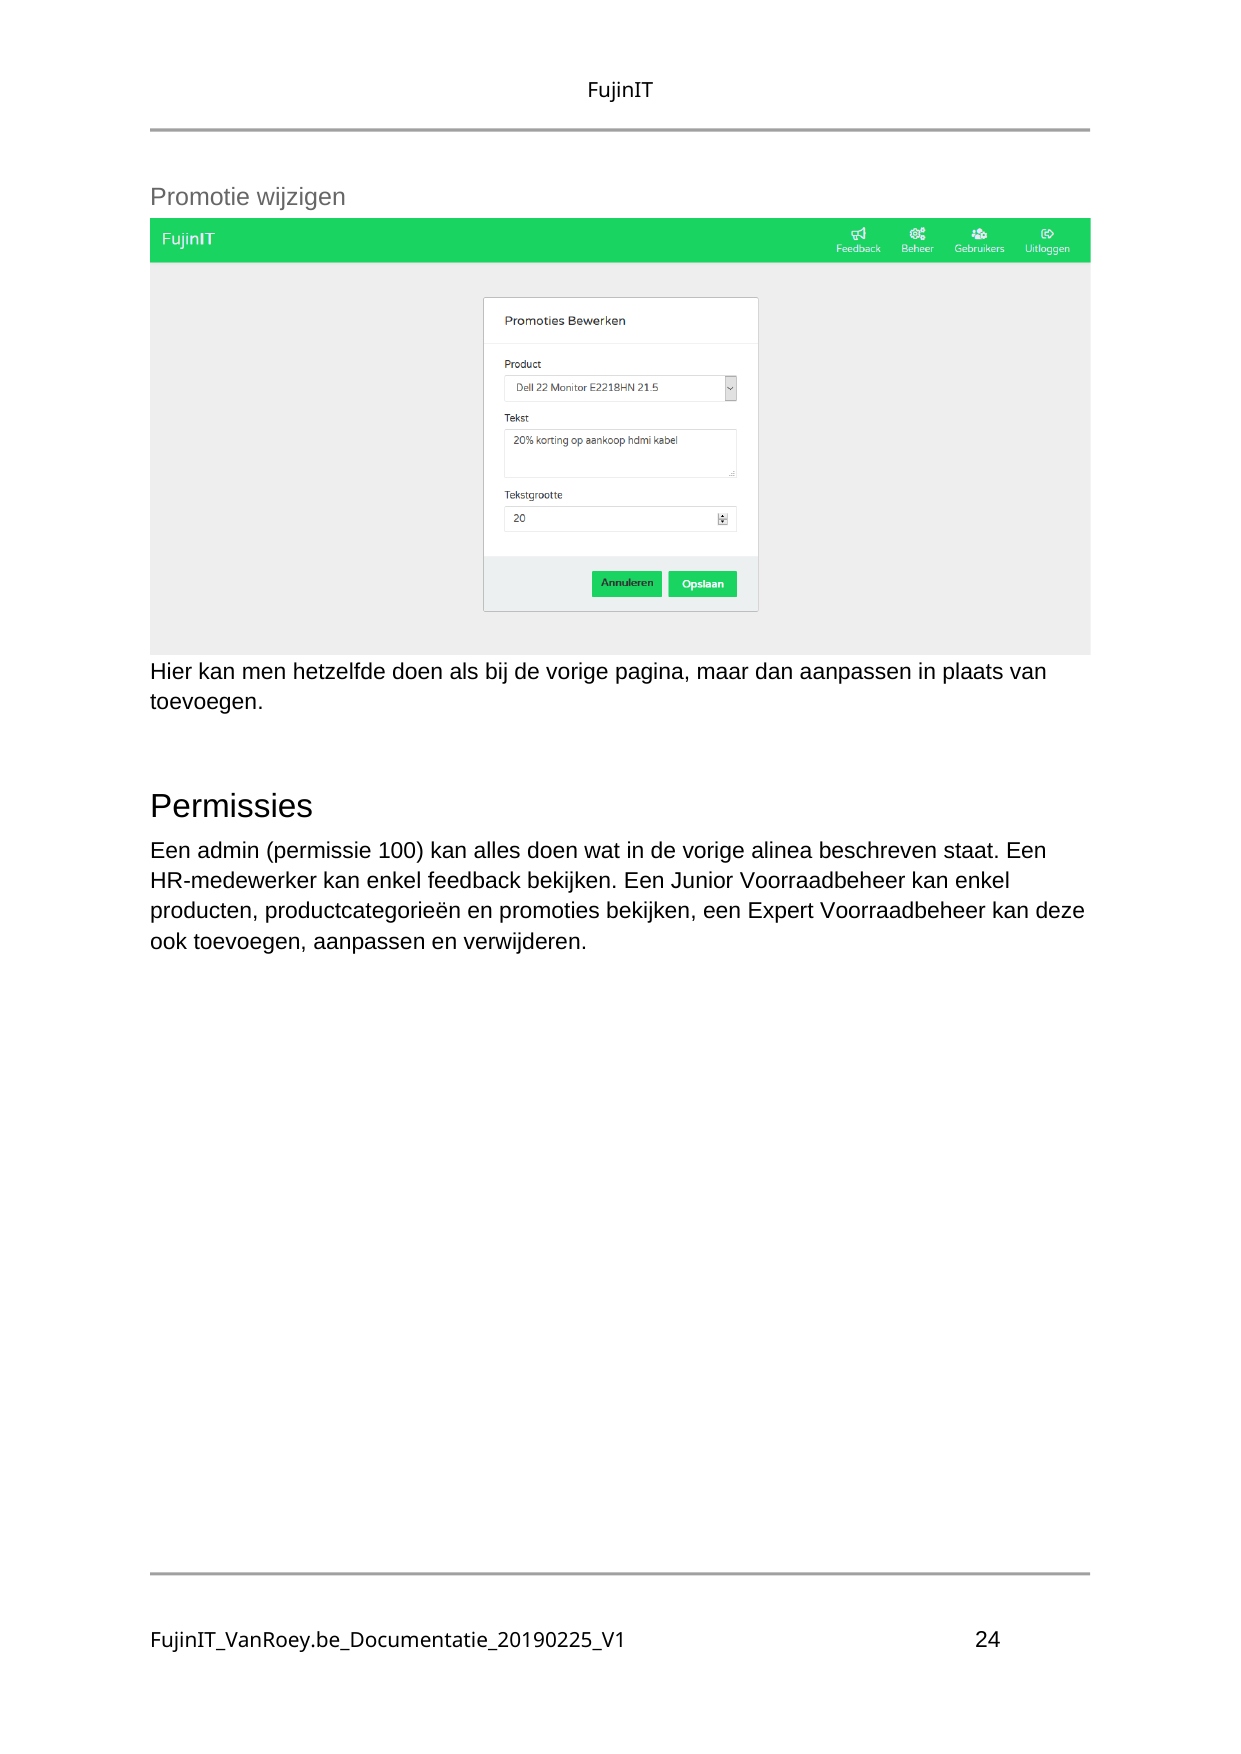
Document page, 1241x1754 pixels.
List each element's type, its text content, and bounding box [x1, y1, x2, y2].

text Hier kan men hetzelfde doen als bij de vorige pagina, maar dan aanpassen in plaats van toevoegen. [150, 658, 1090, 714]
text Een admin (permissie 100) kan alles doen wat in de vorige alinea beschreven staat. Een HR-medewerker kan enkel feedback bekijken. Een Junior Voorraadbeheer kan enkel producten, productcategorieën en promoties bekijken, een Expert Voorraadbeheer kan deze ook toevoegen, aanpassen en verwijderen. [150, 837, 1090, 954]
subtitle Promotie wijzigen [150, 182, 1090, 210]
subtitle Permissies [150, 786, 1090, 824]
picture [150, 218, 1091, 655]
